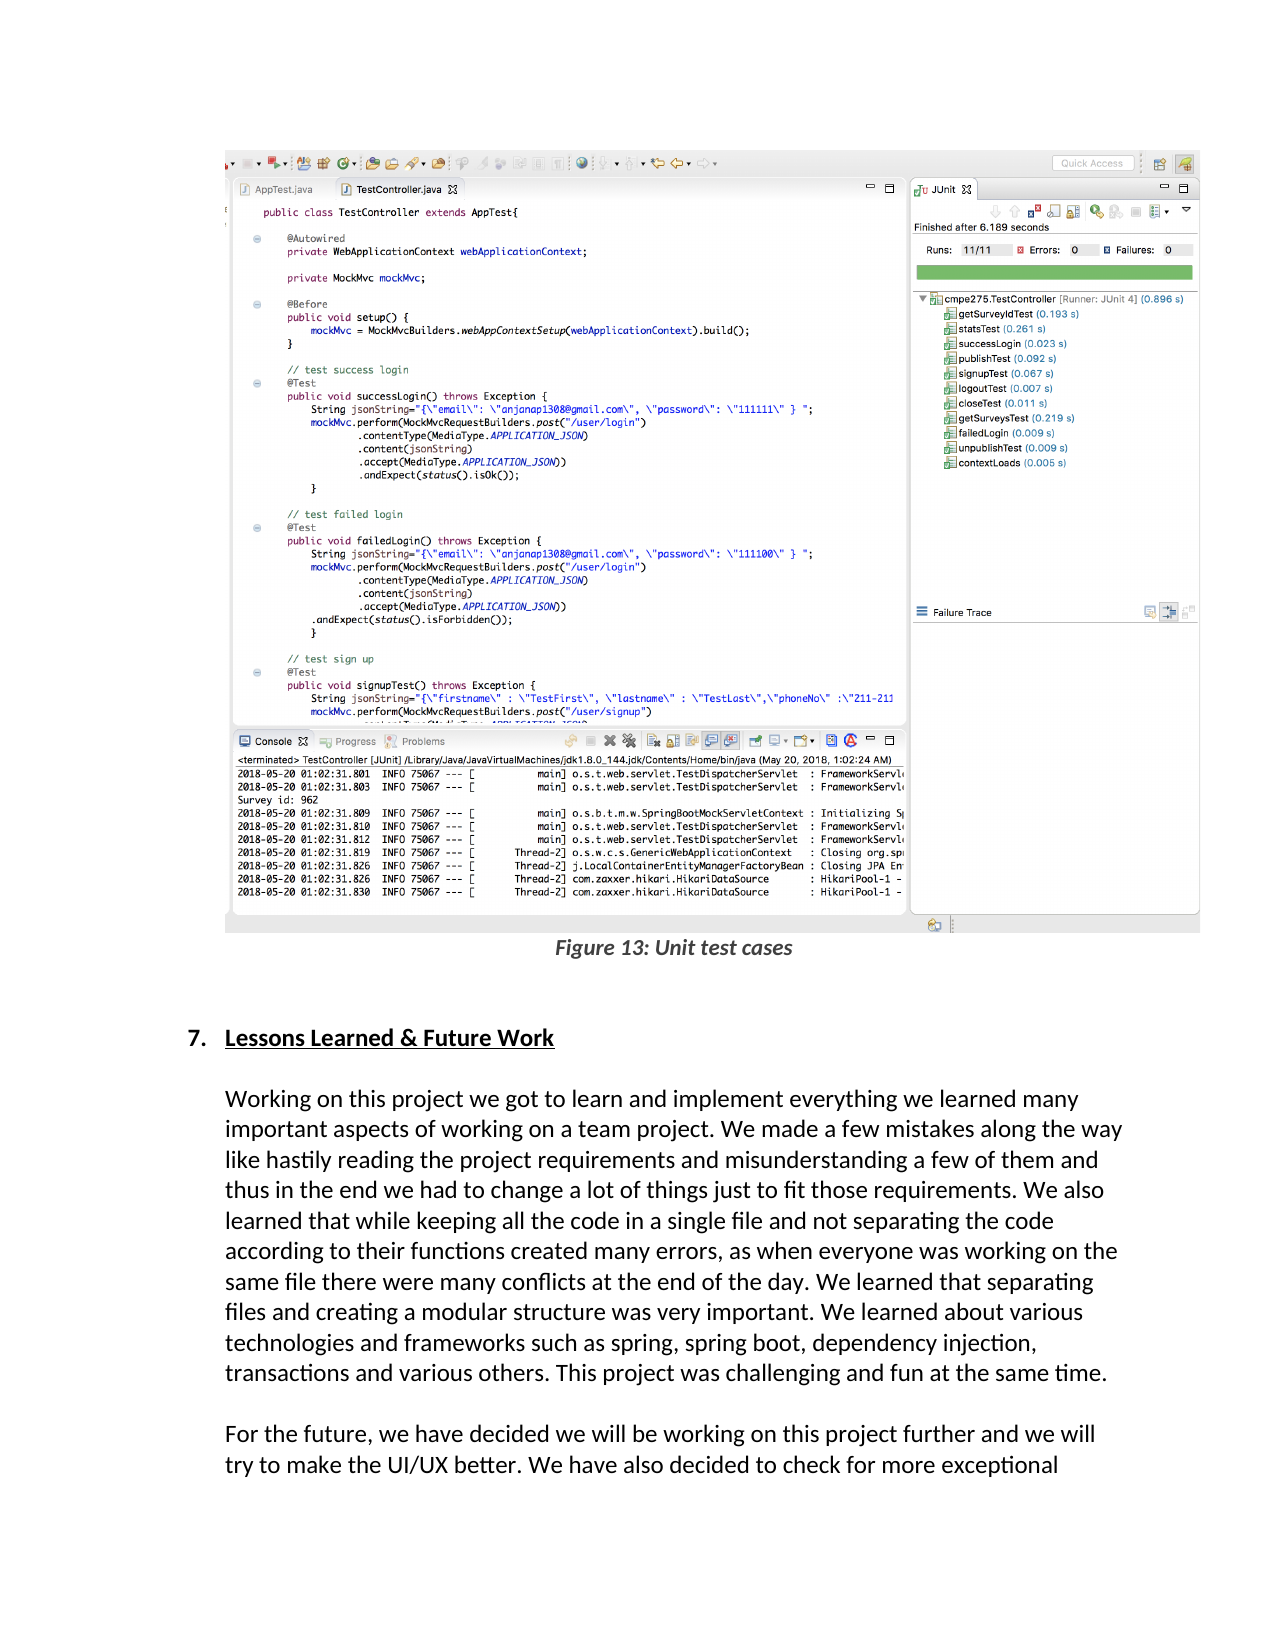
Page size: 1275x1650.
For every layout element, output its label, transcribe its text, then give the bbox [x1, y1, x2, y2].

list Lessons Learned & Future Work [187, 1022, 1125, 1052]
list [225, 1418, 1125, 1479]
list Working on this project we got to learn and implement everything we learned many important aspects of working on a team project. We made a few mistakes along the way like hastily reading the project requirements and misunderstanding a few of them and thus in the end we had to change a lot of things just to fit those requirements. We also learned that while keeping all the code in a single file and not separating the code according to their functions created many errors, as when everyone was working on the same file there were many conflicts at the end of the day. We learned that separating files and creating a modular structure was very important. We learned about various technologies and frameworks such as spring, spring boot, dependency injection, transactions and various others. This project was challenging and fun at the same time. [225, 1083, 1125, 1388]
picture [225, 150, 1200, 933]
list Figure 13: Unit test cases [225, 933, 1125, 961]
